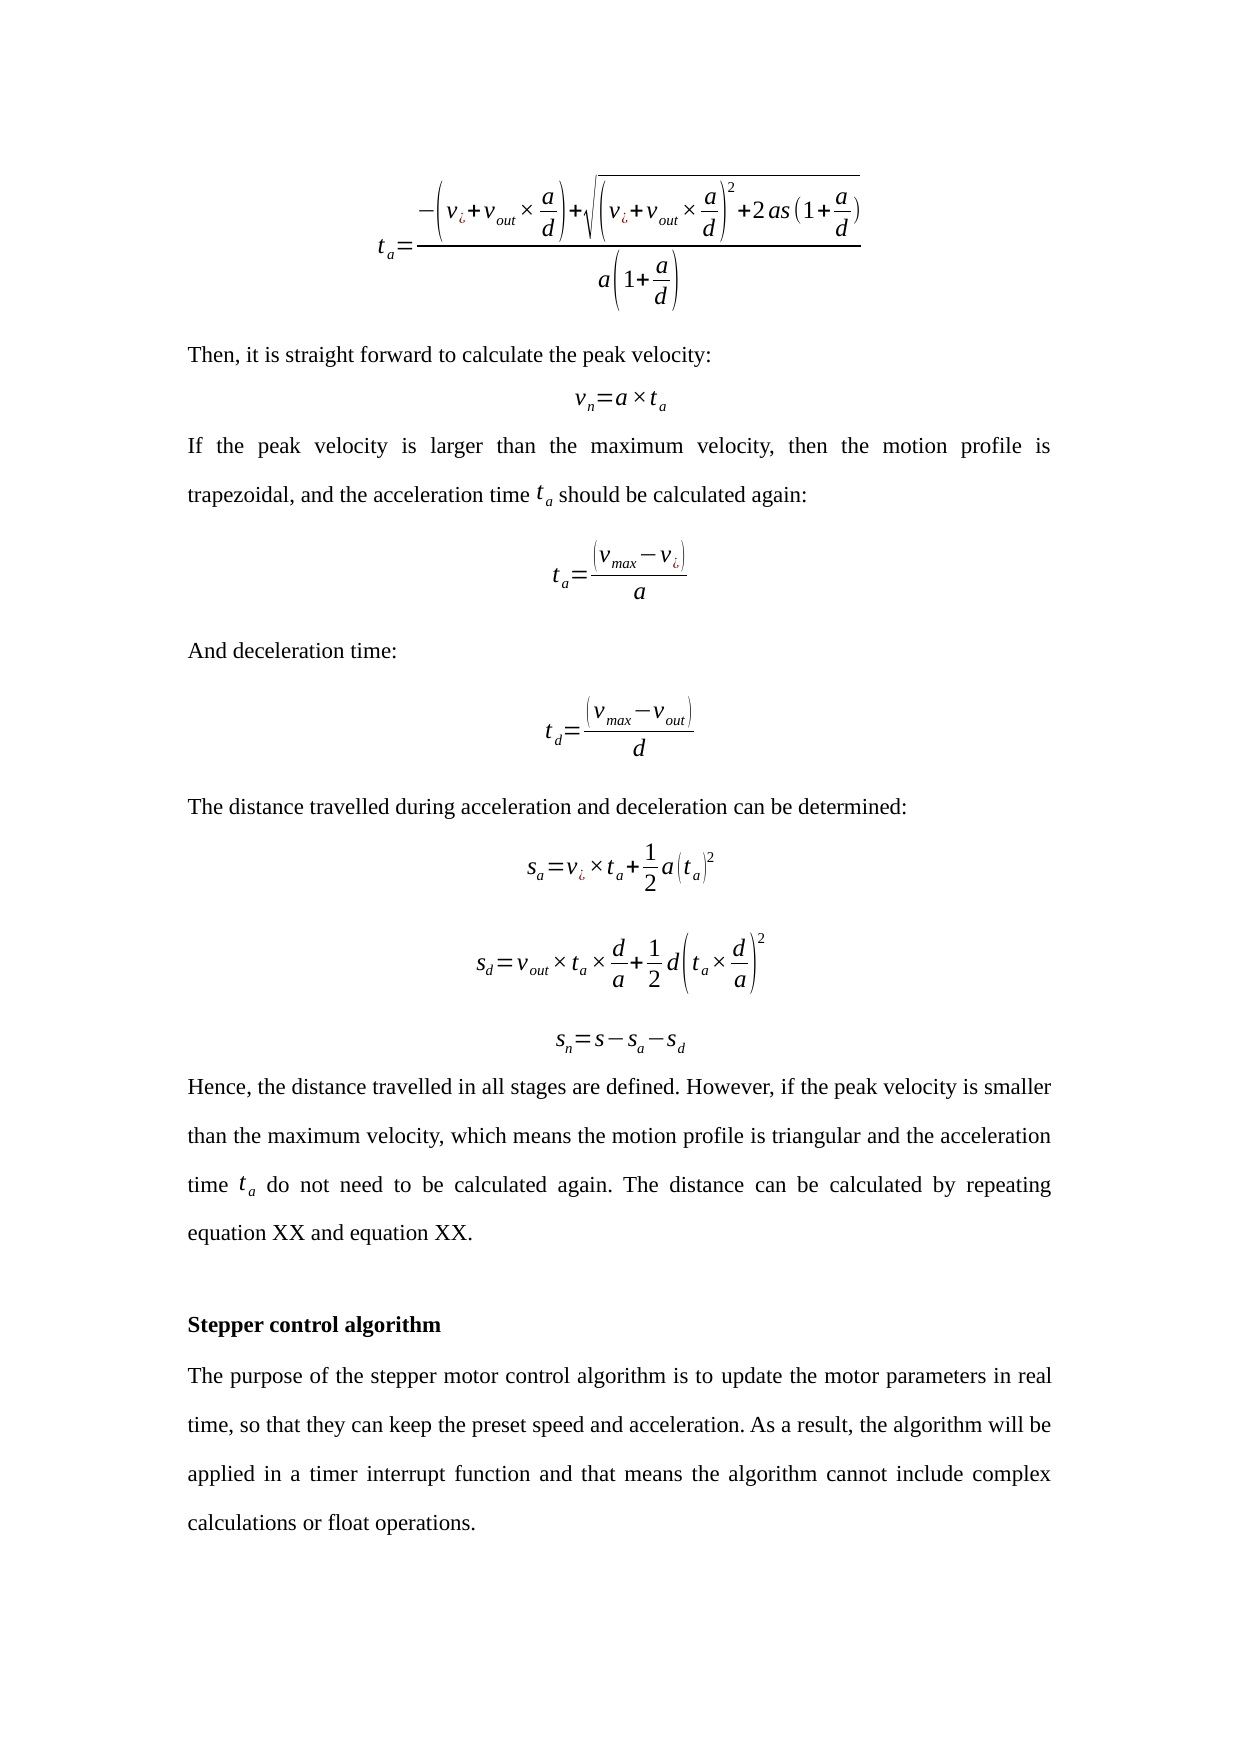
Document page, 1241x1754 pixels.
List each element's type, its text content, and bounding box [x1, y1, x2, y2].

text Then, it is straight forward to calculate the peak velocity: [187, 338, 1053, 370]
subtitle Stepper control algorithm [187, 1308, 1053, 1340]
text Hence, the distance travelled in all stages are defined. However, if the peak velocity is smaller than the maximum velocity, which means the motion profile is triangular and the acceleration time do not need to be calculated again. The distance can be calculated by repeating equation XX and equation XX. [187, 1070, 1053, 1249]
text The purpose of the stepper motor control algorithm is to update the motor parameters in real time, so that they can keep the preset speed and acceleration. As a result, the algorithm will be applied in a timer interrupt function and that means the algorithm cannot include complex calculations or float operations. [187, 1359, 1053, 1538]
text If the peak velocity is larger than the maximum velocity, then the motion profile is trapezoidal, and the acceleration time should be calculated again: [187, 429, 1053, 510]
text And deceleration time: [187, 634, 1053, 666]
text The distance travelled during acceleration and deceleration can be determined: [187, 790, 1053, 823]
